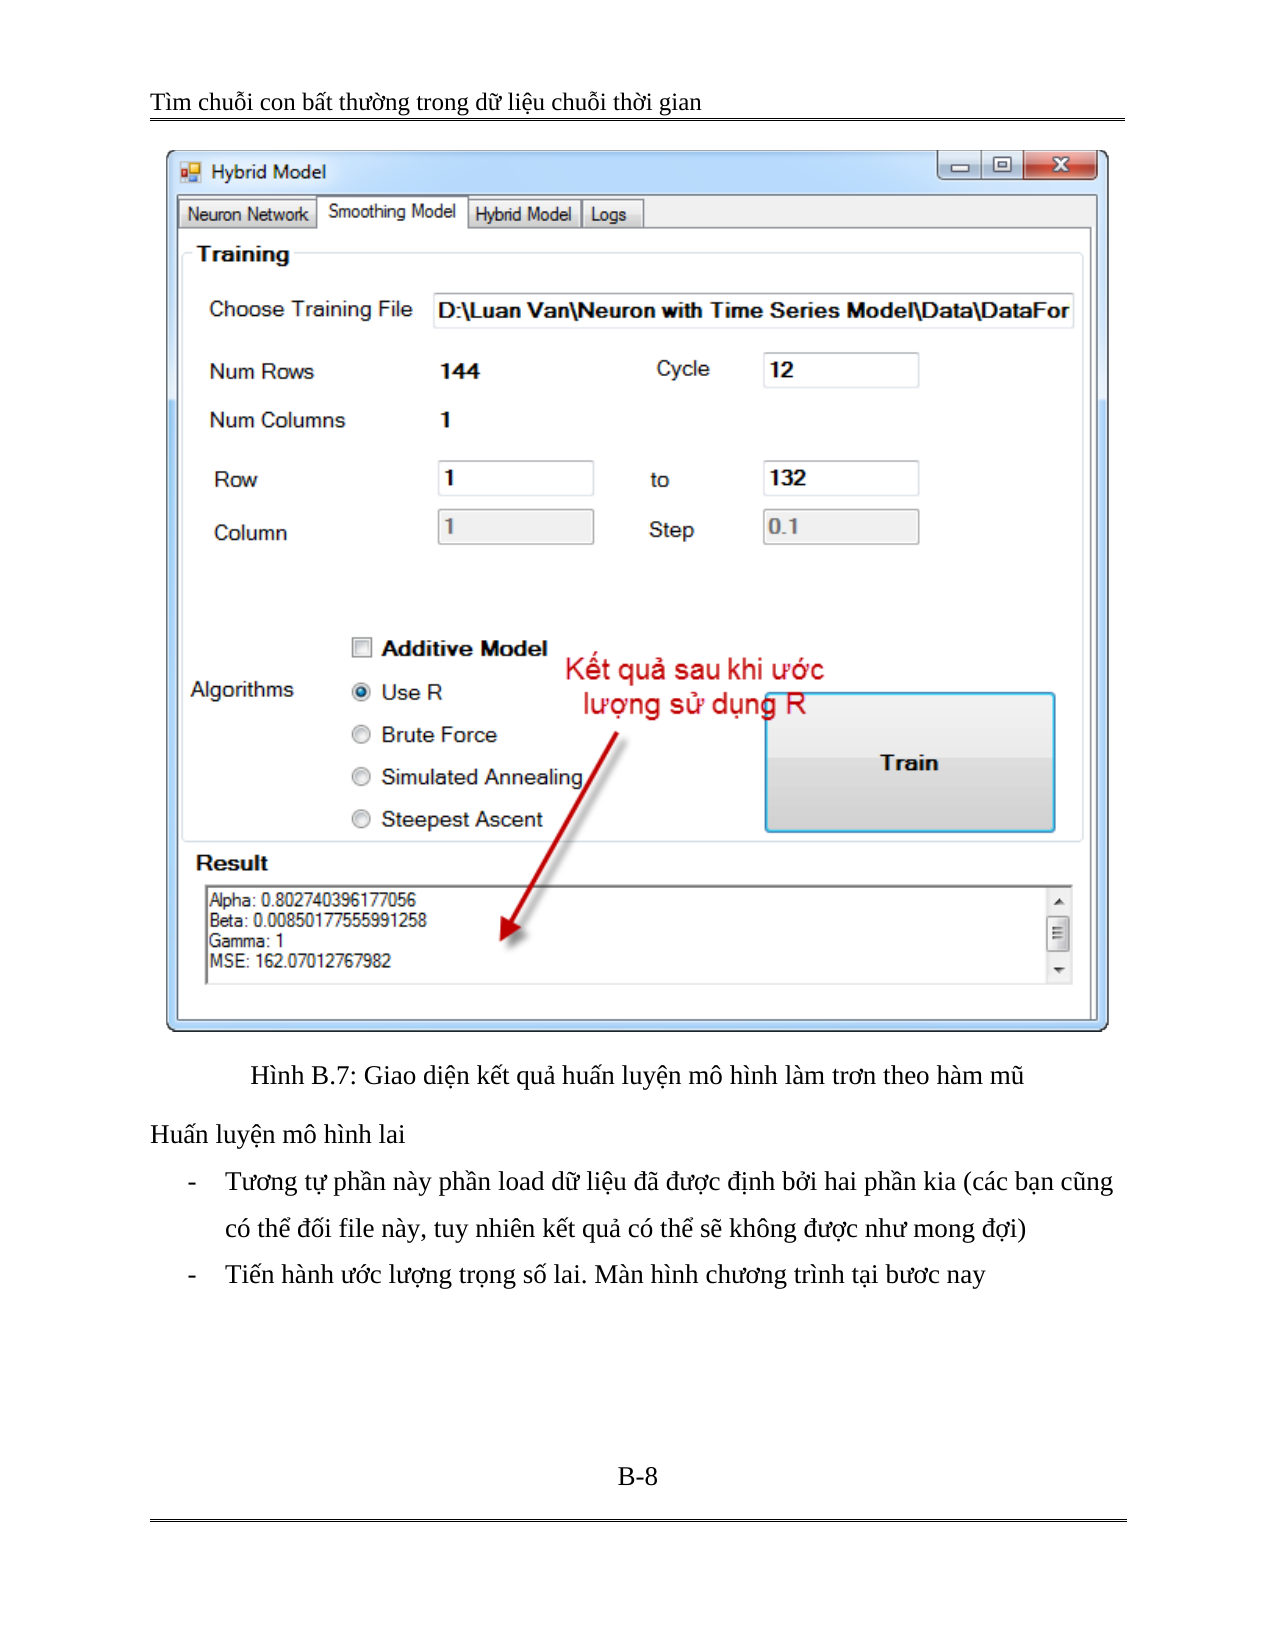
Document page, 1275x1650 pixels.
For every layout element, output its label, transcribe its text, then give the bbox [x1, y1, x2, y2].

text Hình B.7: Giao diện kết quả huấn luyện mô hình làm trơn theo hàm mũ [150, 1059, 1125, 1090]
text Huấn luyện mô hình lai [150, 1118, 1125, 1149]
list Tiến hành ước lượng trọng số lai. Màn hình chương trình tại bươc nay [187, 1258, 1125, 1289]
picture [166, 150, 1109, 1032]
list Tương tự phần này phần load dữ liệu đã được định bởi hai phần kia (các bạn cũng có thể đối file này, tuy nhiên kết quả có thể sẽ không được như mong đợi) [187, 1165, 1125, 1243]
